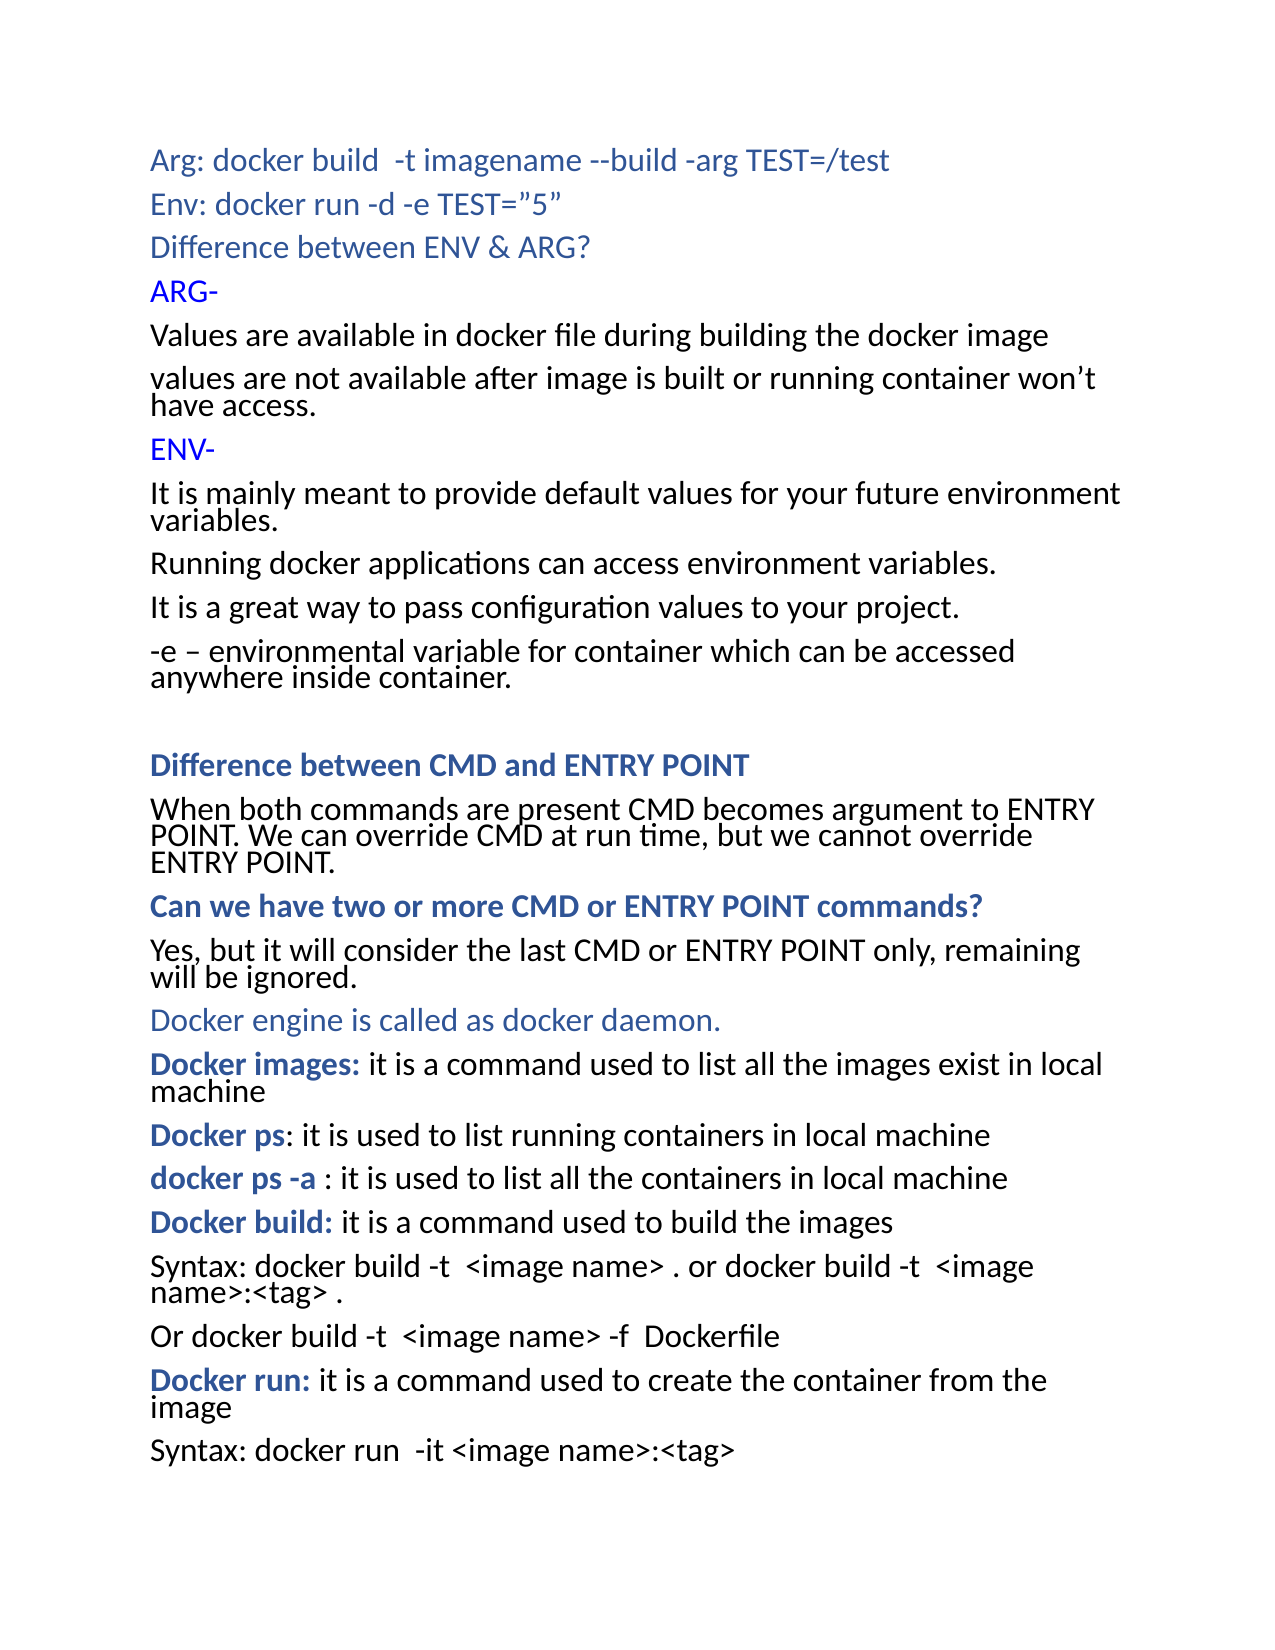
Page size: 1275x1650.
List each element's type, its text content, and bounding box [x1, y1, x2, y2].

text Yes, but it will consider the last CMD or ENTRY POINT only, remaining will be ignored. [150, 939, 1125, 993]
text ARG- [150, 281, 1125, 308]
text Env: docker run -d -e TEST=”5” [150, 194, 1125, 221]
text Difference between CMD and ENTRY POINT [150, 755, 1125, 782]
text Or docker build -t <image name> -f Dockerfile [150, 1326, 1125, 1353]
text Docker images: it is a command used to list all the images exist in local machine [150, 1054, 1125, 1108]
text -e – environmental variable for container which can be accessed anywhere inside container. [150, 640, 1125, 694]
text When both commands are present CMD becomes argument to ENTRY POINT. We can override CMD at run time, but we cannot override ENTRY POINT. [150, 798, 1125, 879]
text docker ps -a : it is used to list all the containers in local machine [150, 1168, 1125, 1195]
text Syntax: docker build -t <image name> . or docker build -t <image name>:<tag> . [150, 1255, 1125, 1309]
text values are not available after image is built or running container won’t have access. [150, 368, 1125, 422]
text Docker run: it is a command used to create the container from the image [150, 1370, 1125, 1424]
text Arg: docker build -t imagename --build -arg TEST=/test [150, 150, 1125, 177]
text Docker engine is called as docker daemon. [150, 1010, 1125, 1037]
text Syntax: docker run -it <image name>:<tag> [150, 1440, 1125, 1467]
text Docker ps: it is used to list running containers in local machine [150, 1124, 1125, 1151]
text It is mainly meant to provide default values for your future environment variables. [150, 482, 1125, 536]
text Difference between ENV & ARG? [150, 237, 1125, 264]
text Values are available in docker file during building the docker image [150, 324, 1125, 352]
text Running docker applications can access environment variables. [150, 553, 1125, 580]
text Can we have two or more CMD or ENTRY POINT commands? [150, 896, 1125, 923]
text It is a great way to pass configuration values to your project. [150, 597, 1125, 624]
text ENV- [150, 439, 1125, 466]
text Docker build: it is a command used to build the images [150, 1212, 1125, 1239]
